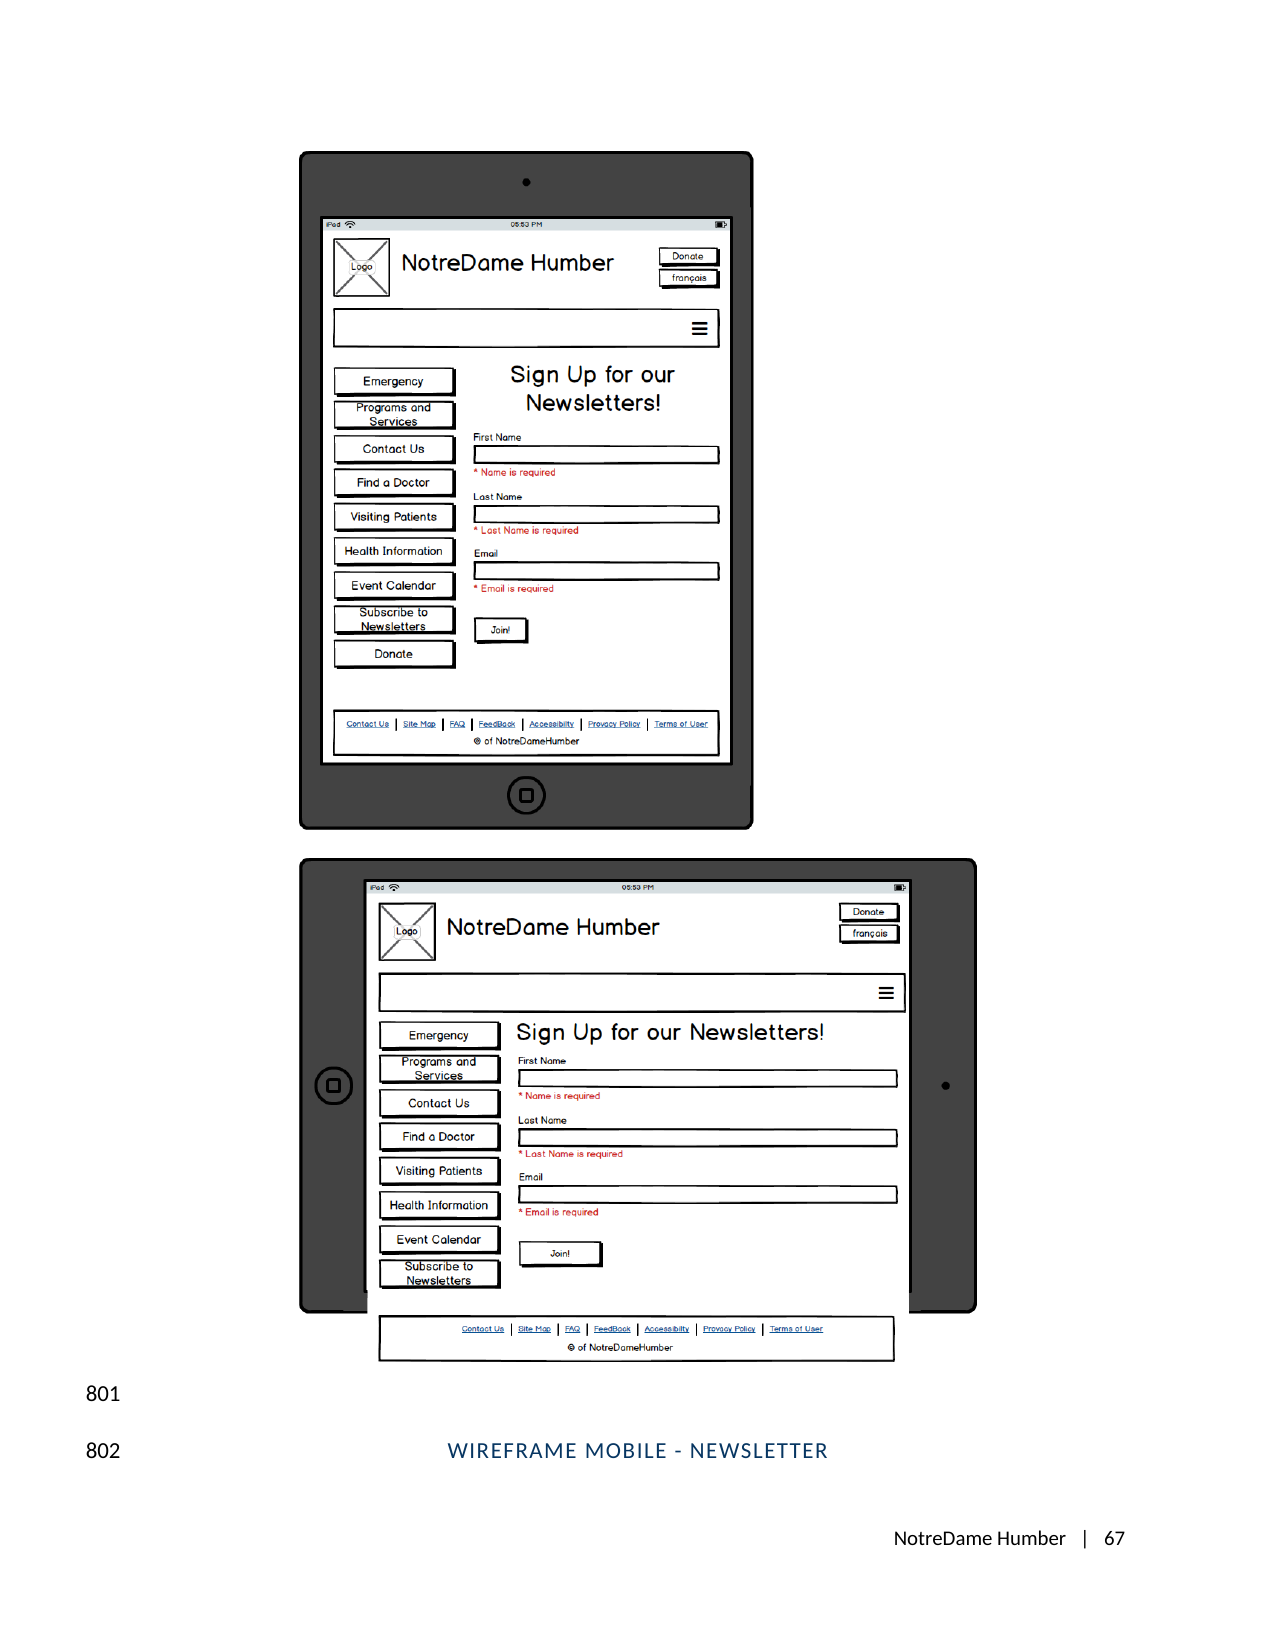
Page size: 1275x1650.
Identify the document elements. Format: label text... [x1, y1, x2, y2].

picture [297, 150, 978, 1402]
subtitle Wireframe Mobile - newsletter [150, 1436, 1125, 1464]
